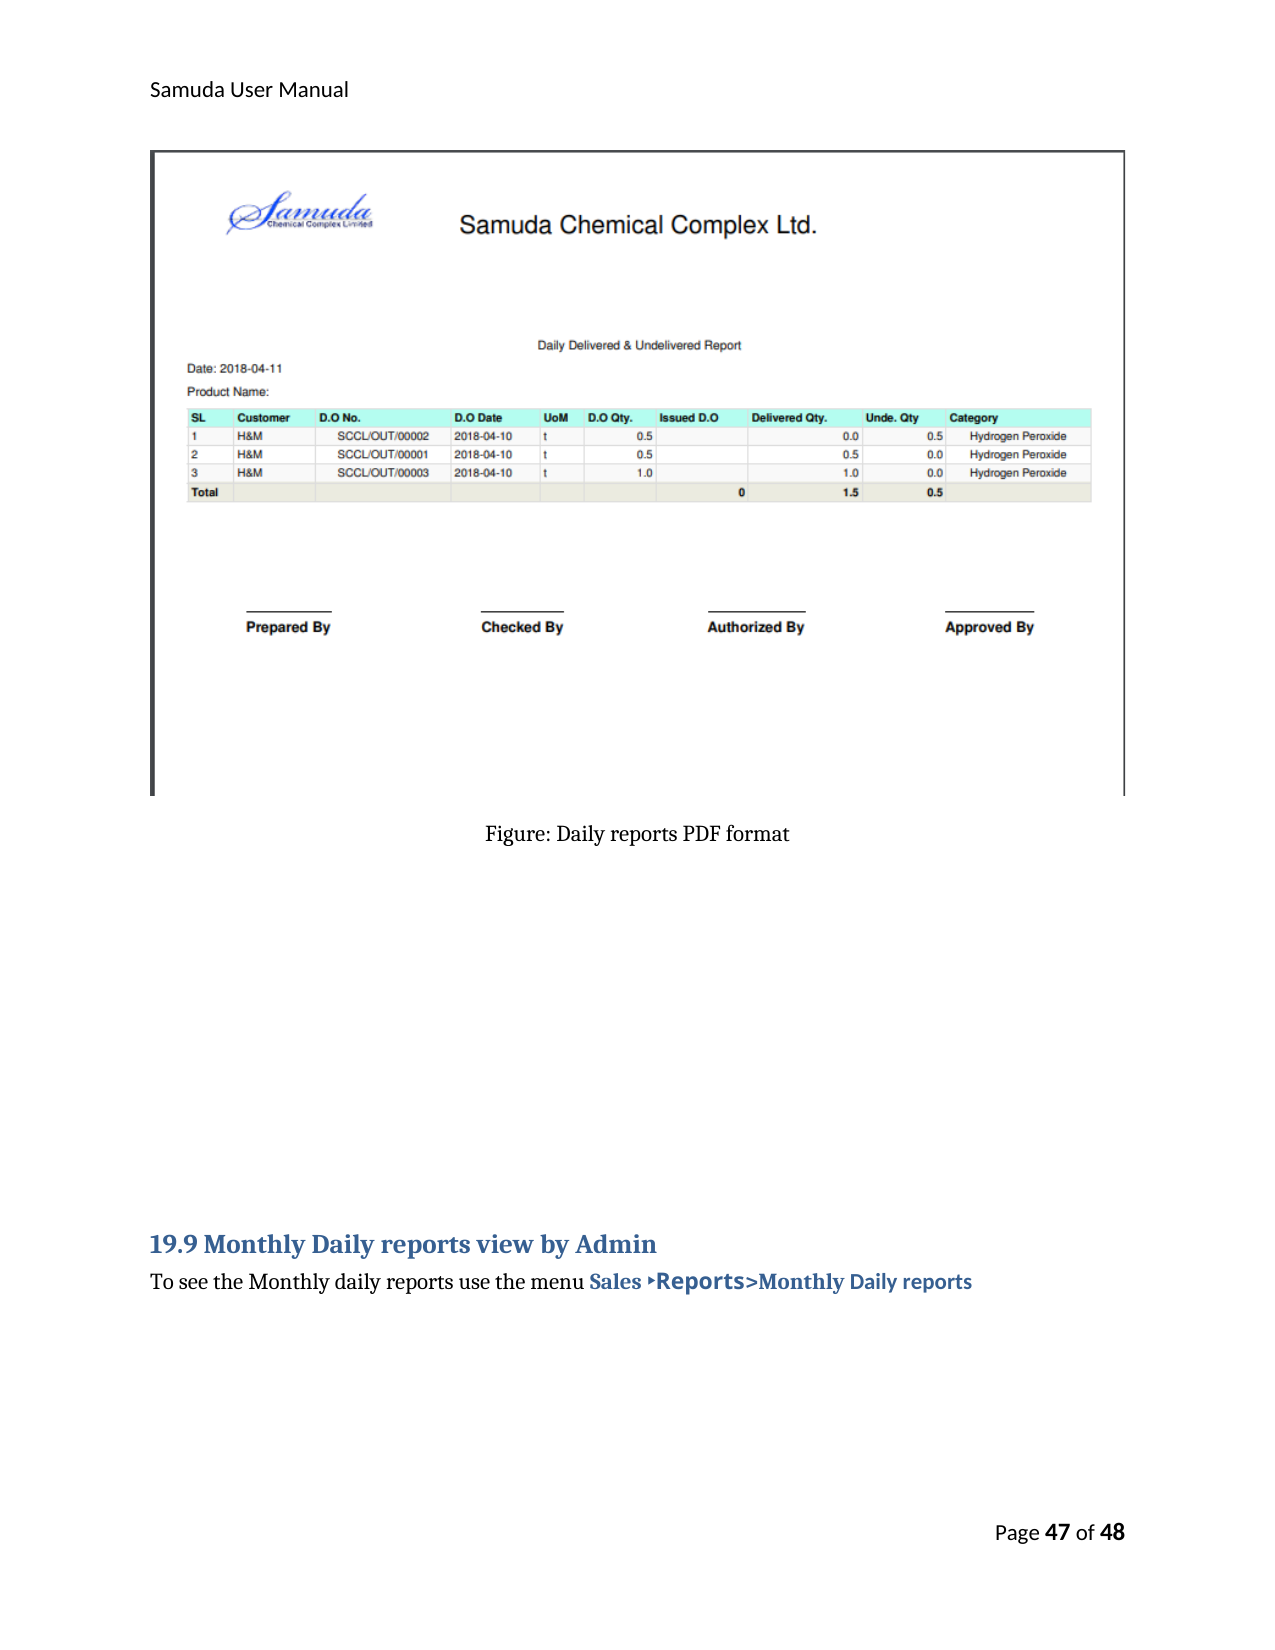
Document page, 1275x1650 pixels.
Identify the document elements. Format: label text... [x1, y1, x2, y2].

subtitle 19.9 Monthly Daily reports view by Admin [150, 1229, 1125, 1260]
picture [150, 150, 1125, 796]
text To see the Monthly daily reports use the menu Sales ‣Reports>Monthly Daily reports [150, 1264, 1125, 1296]
text Figure: Daily reports PDF format [150, 821, 1125, 847]
